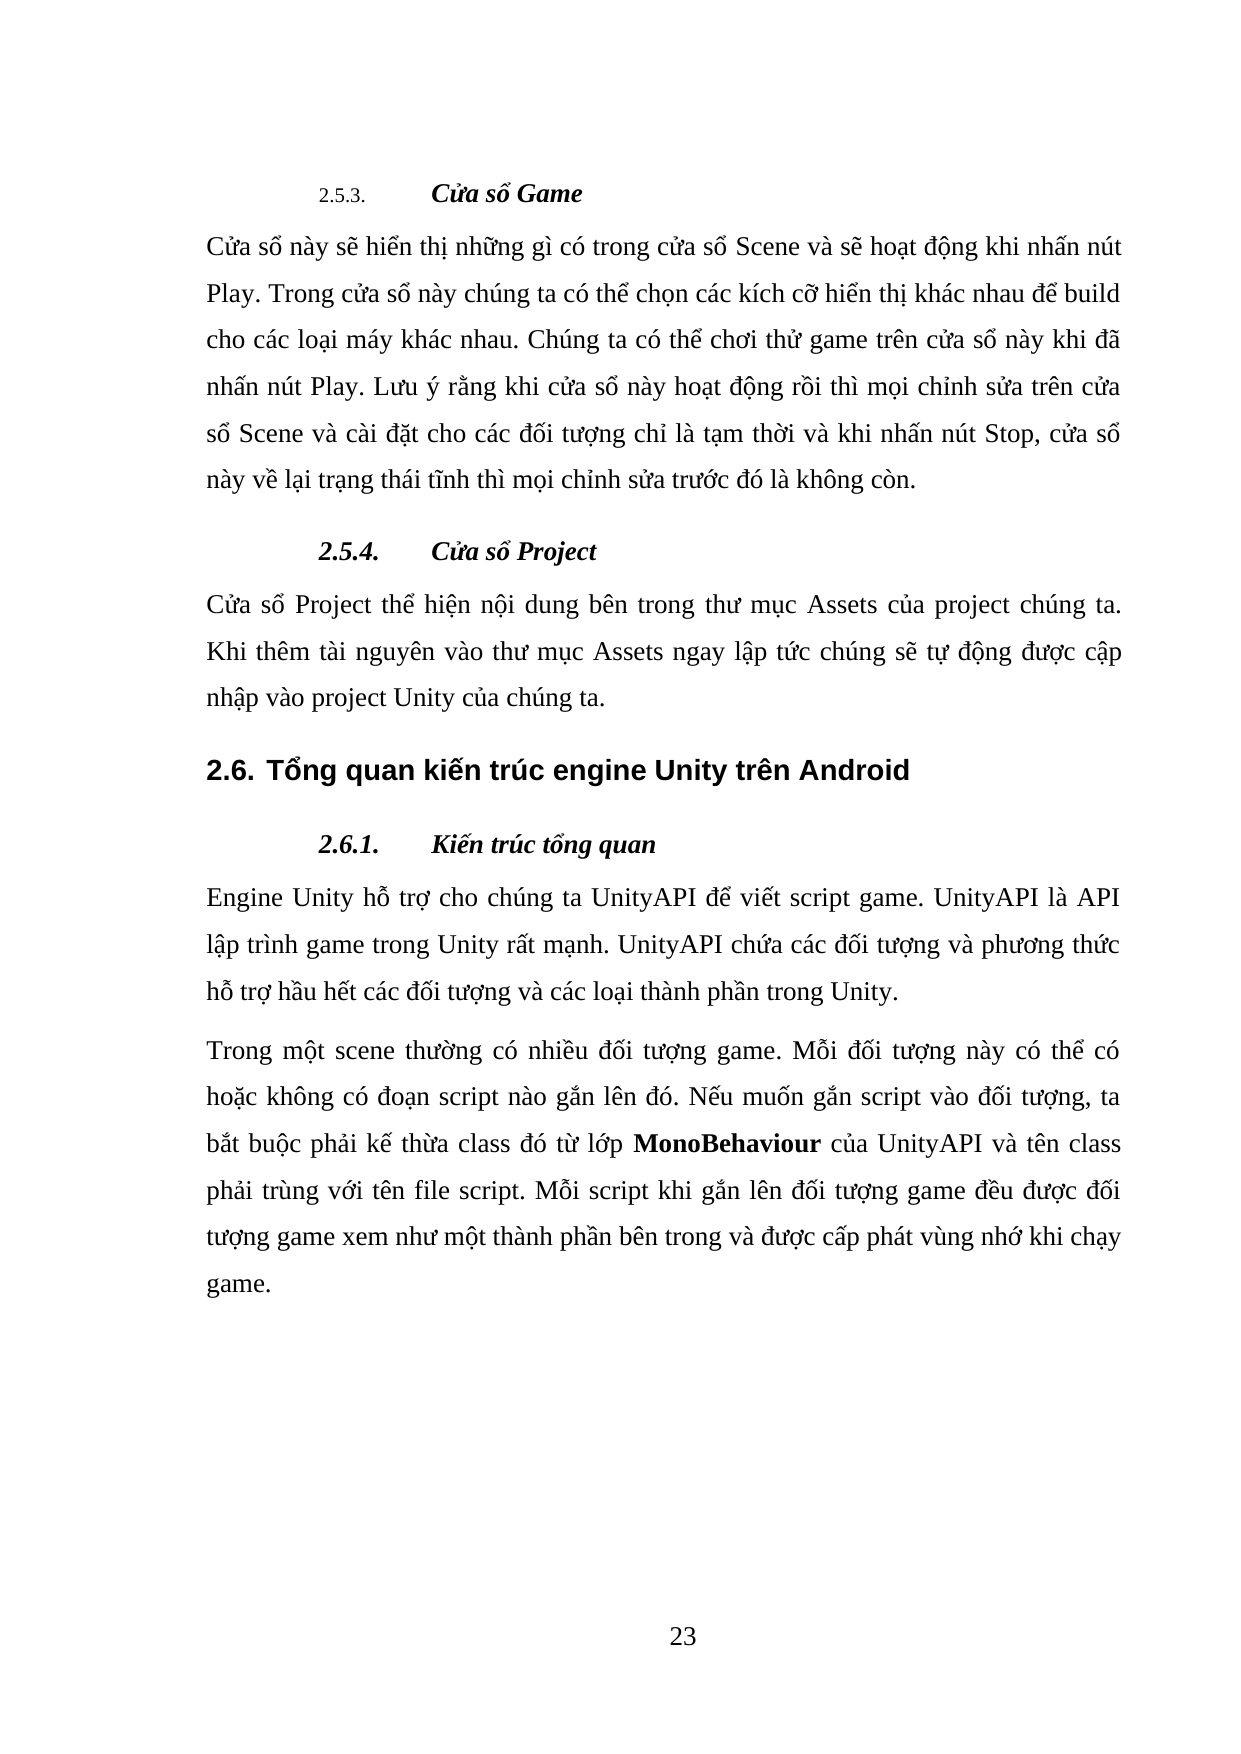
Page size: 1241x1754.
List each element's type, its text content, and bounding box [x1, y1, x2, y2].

subtitle Cửa sổ Project [281, 535, 1122, 566]
text Cửa sổ này sẽ hiển thị những gì có trong cửa sổ Scene và sẽ hoạt động khi nhấn nút Play. Trong cửa sổ này chúng ta có thể chọn các kích cỡ hiển thị khác nhau để build cho các loại máy khác nhau. Chúng ta có thể chơi thử game trên cửa sổ này khi đã nhấn nút Play. Lưu ý rằng khi cửa sổ này hoạt động rồi thì mọi chỉnh sửa trên cửa sổ Scene và cài đặt cho các đối tượng chỉ là tạm thời và khi nhấn nút Stop, cửa sổ này về lại trạng thái tĩnh thì mọi chỉnh sửa trước đó là không còn. [206, 230, 1122, 494]
subtitle Kiến trúc tổng quan [281, 828, 1122, 859]
text Trong một scene thường có nhiều đối tượng game. Mỗi đối tượng này có thể có hoặc không có đoạn script nào gắn lên đó. Nếu muốn gắn script vào đối tượng, ta bắt buộc phải kế thừa class đó từ lớp MonoBehaviour của UnityAPI và tên class phải trùng với tên file script. Mỗi script khi gắn lên đối tượng game đều được đối tượng game xem như một thành phần bên trong và được cấp phát vùng nhớ khi chạy game. [206, 1034, 1122, 1298]
text Engine Unity hỗ trợ cho chúng ta UnityAPI để viết script game. UnityAPI là API lập trình game trong Unity rất mạnh. UnityAPI chứa các đối tượng và phương thức hỗ trợ hầu hết các đối tượng và các loại thành phần trong Unity. [206, 881, 1122, 1006]
text Cửa sổ Project thể hiện nội dung bên trong thư mục Assets của project chúng ta. Khi thêm tài nguyên vào thư mục Assets ngay lập tức chúng sẽ tự động được cập nhập vào project Unity của chúng ta. [206, 588, 1122, 712]
subtitle Cửa sổ Game [281, 177, 1122, 208]
subtitle Tổng quan kiến trúc engine Unity trên Android [206, 753, 1122, 787]
